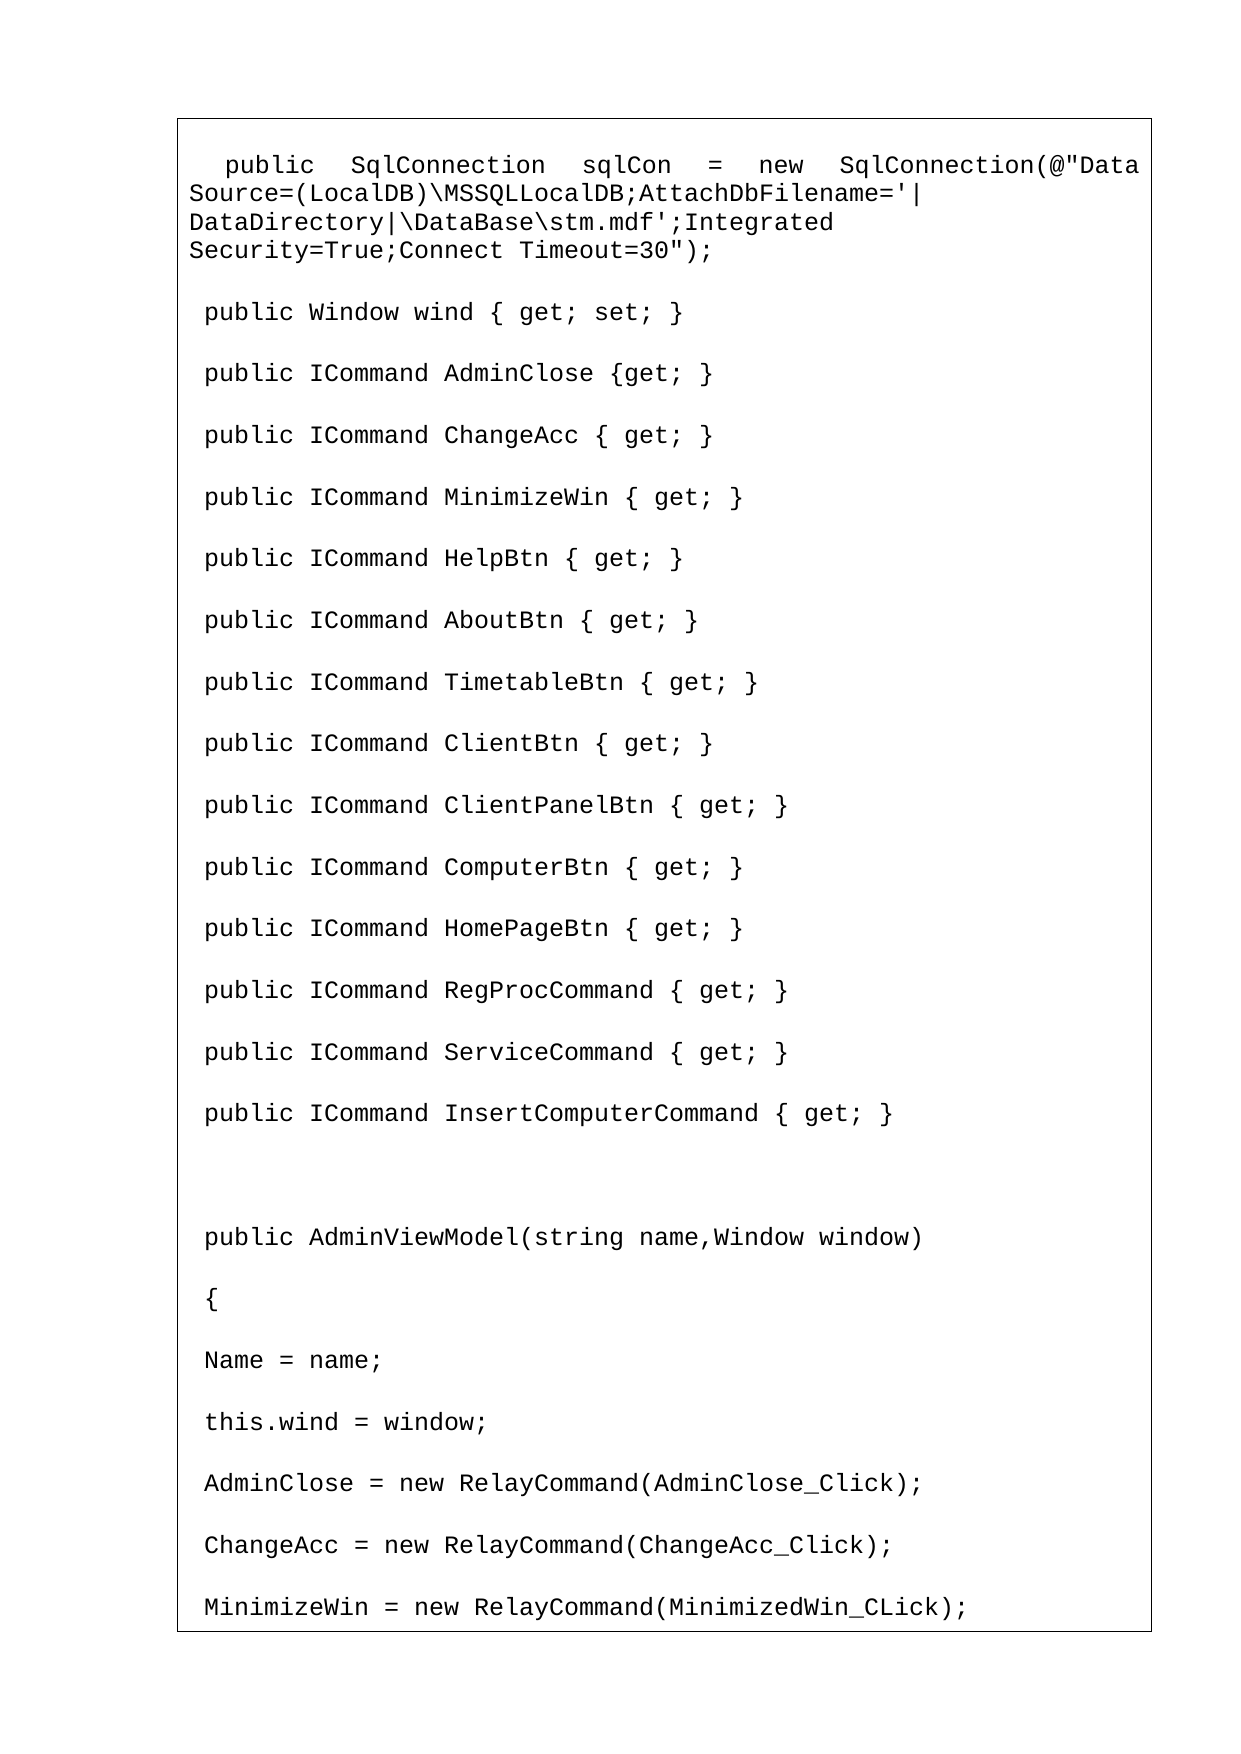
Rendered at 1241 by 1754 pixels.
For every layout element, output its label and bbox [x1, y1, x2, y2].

table_header [178, 119, 1151, 1631]
